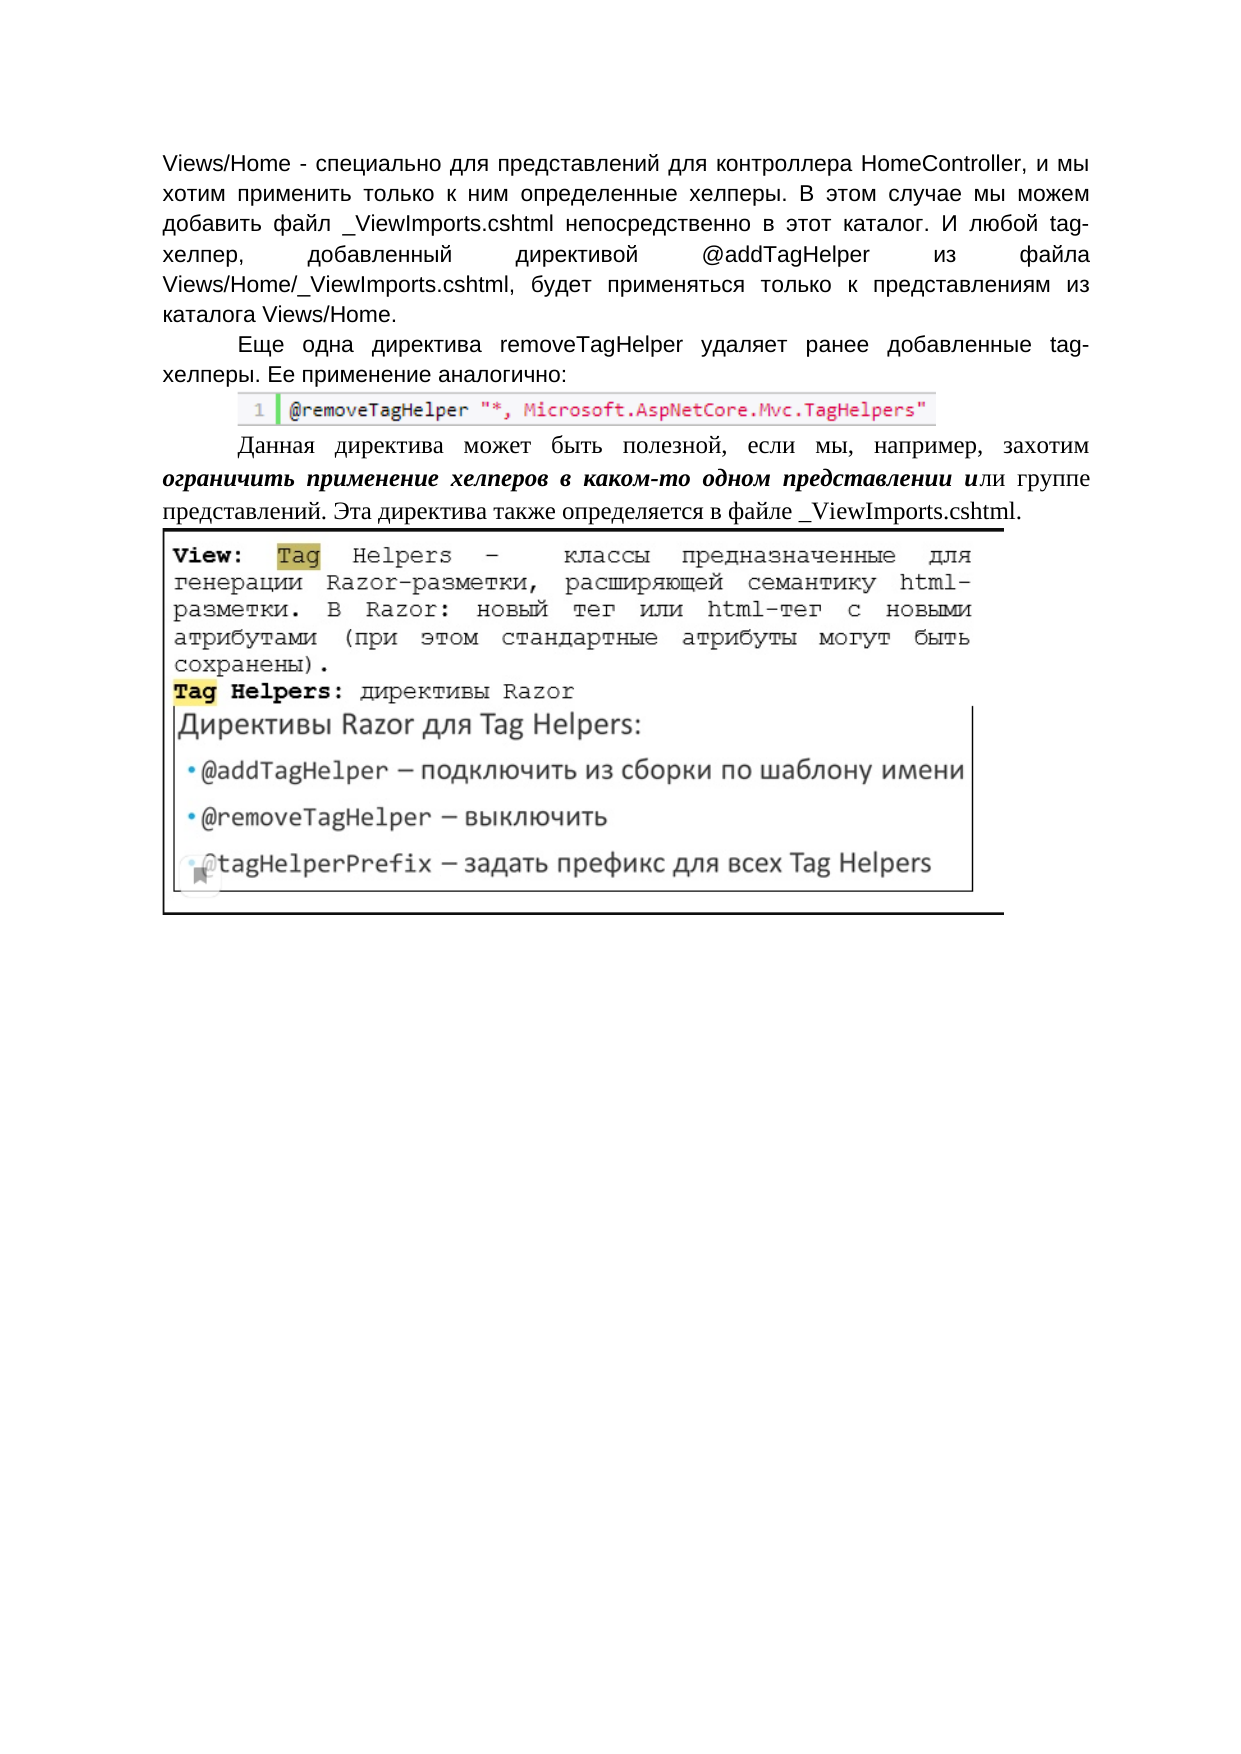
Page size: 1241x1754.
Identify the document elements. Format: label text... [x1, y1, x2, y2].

text Данная директива может быть полезной, если мы, например, захотим ограничить применение хелперов в каком-то одном представлении или группе представлений. Эта директива также определяется в файле _ViewImports.cshtml. [162, 430, 1090, 525]
picture [237, 391, 936, 426]
text Еще одна директива removeTagHelper удаляет ранее добавленные tag-хелперы. Ее применение аналогично: [162, 331, 1090, 388]
picture [162, 528, 1004, 915]
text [162, 150, 1090, 327]
